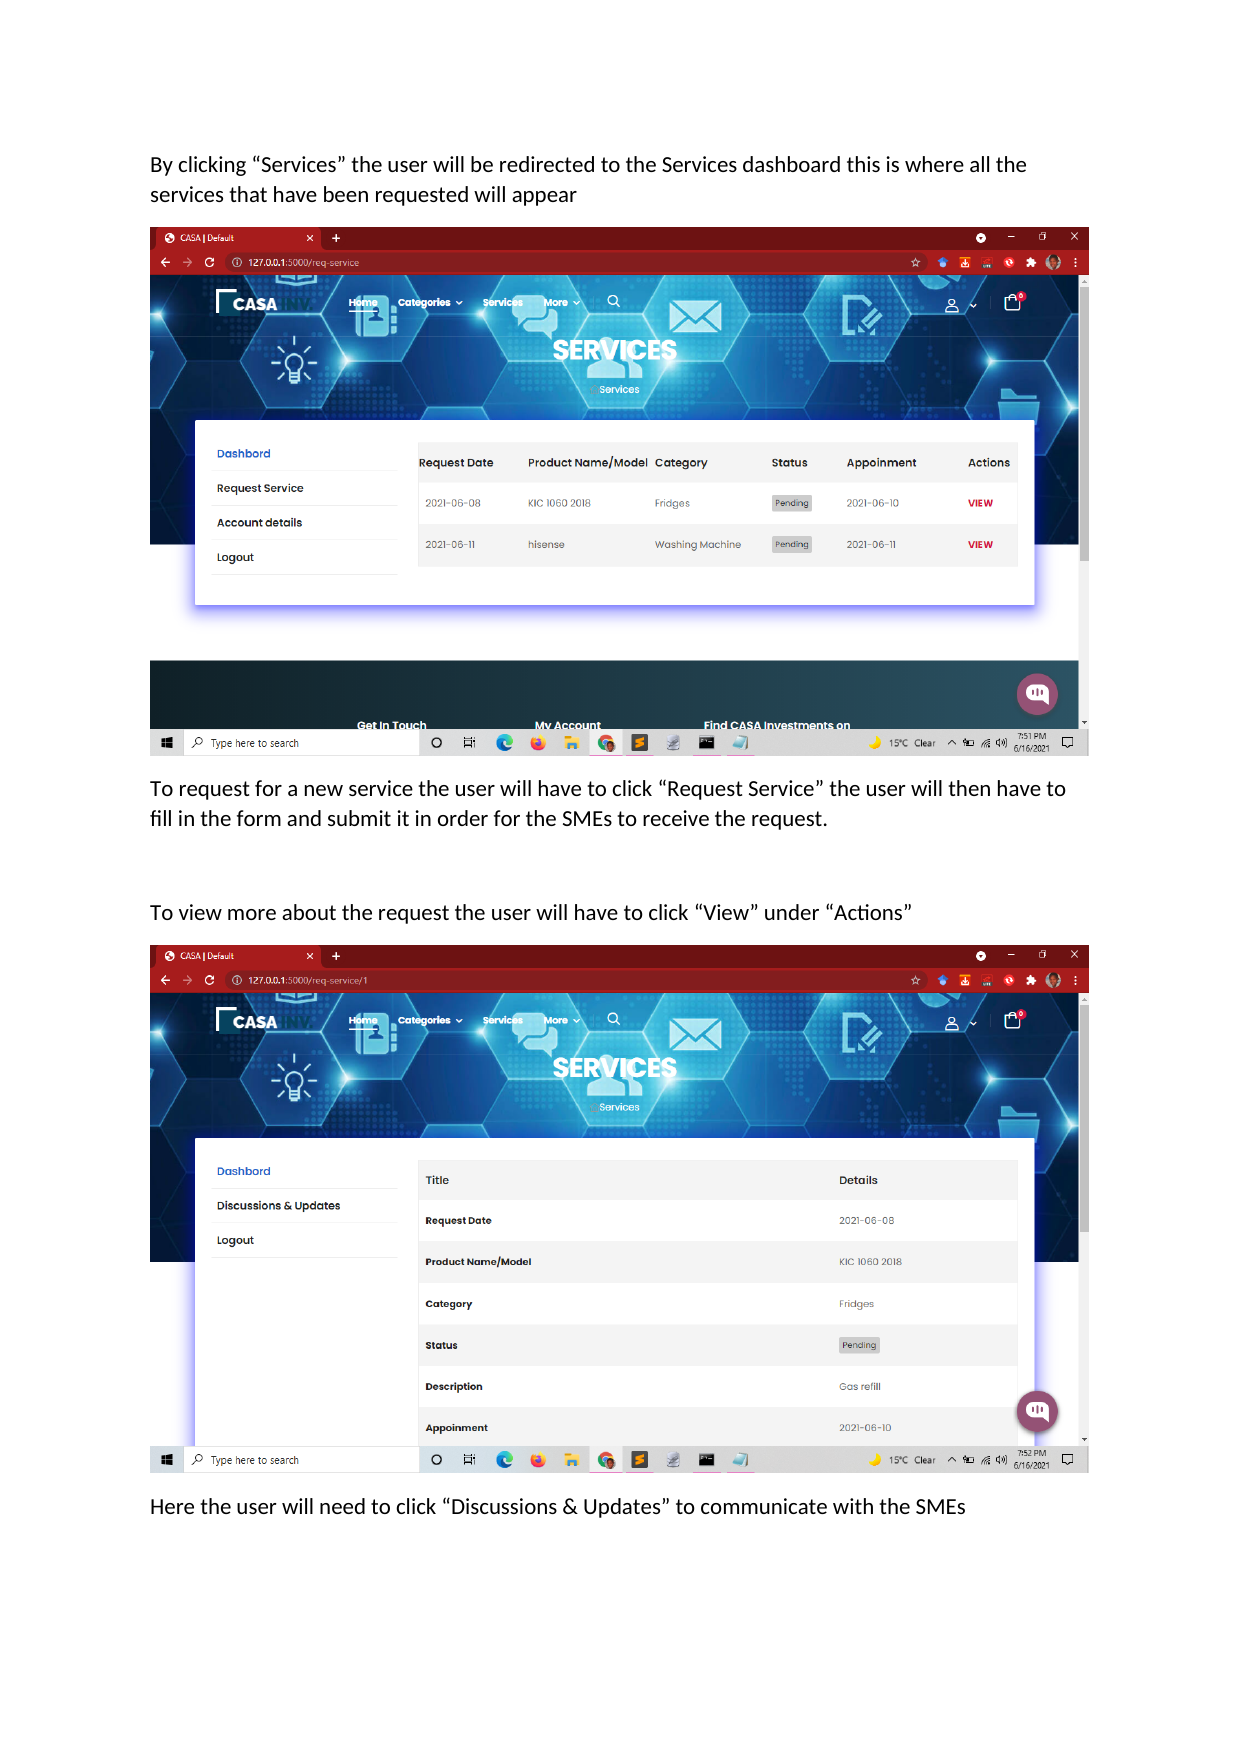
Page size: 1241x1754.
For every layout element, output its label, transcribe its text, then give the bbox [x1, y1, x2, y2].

text To request for a new service the user will have to click “Request Service” the user will then have to fill in the form and submit it in order for the SMEs to receive the request. [150, 774, 1090, 832]
text To view more about the request the user will have to click “View” under “Actions” [150, 898, 1090, 926]
picture [150, 945, 1089, 1473]
picture [150, 227, 1089, 756]
text Here the user will need to click “Discussions & Updates” to communicate with the SMEs [150, 1492, 1090, 1520]
text By clicking “Services” the user will be redirected to the Services dashboard this is where all the services that have been requested will appear [150, 150, 1090, 208]
